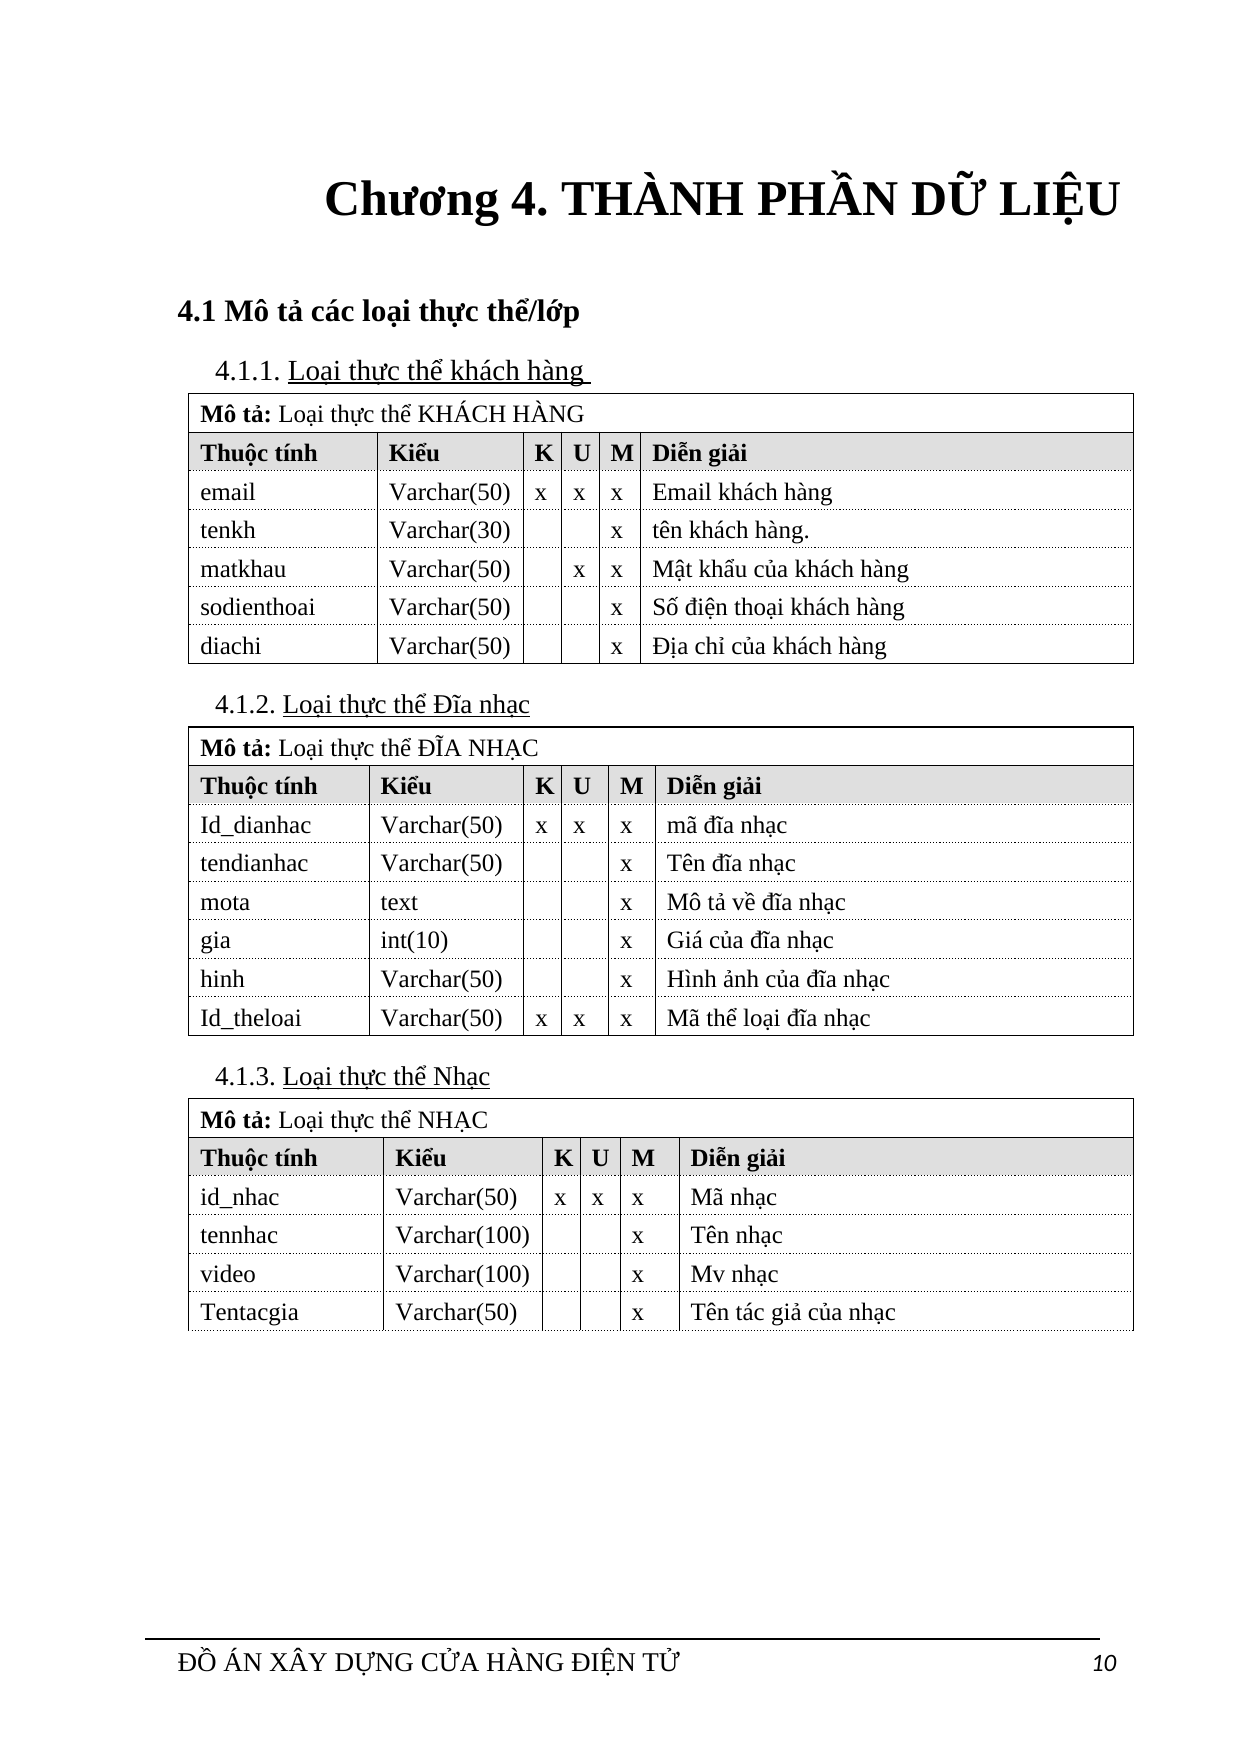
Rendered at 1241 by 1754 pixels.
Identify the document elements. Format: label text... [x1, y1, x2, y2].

table_cell Id_dianhac [189, 804, 369, 842]
table_cell Tên đĩa nhạc [656, 842, 1133, 881]
table_cell Mã thể loại đĩa nhạc [656, 996, 1133, 1035]
table_cell K [524, 433, 561, 470]
table_header Mô tả: Loại thực thể nhạc [189, 1099, 1133, 1137]
table_cell Tentacgia [189, 1291, 383, 1329]
table_cell Varchar(50) [384, 1175, 542, 1214]
table_cell x [621, 1291, 679, 1329]
table_cell [524, 958, 561, 996]
table_cell text [370, 881, 523, 919]
table_cell M [609, 766, 655, 803]
table_cell Hình ảnh của đĩa nhạc [656, 958, 1133, 996]
table_cell x [609, 919, 655, 958]
table_cell id_nhac [189, 1175, 383, 1214]
table_cell sodienthoai [189, 586, 377, 624]
table_cell mã đĩa nhạc [656, 804, 1133, 842]
table_cell [562, 586, 599, 624]
table_cell x [609, 996, 655, 1035]
table_cell Varchar(50) [378, 624, 523, 663]
table_cell U [562, 766, 608, 803]
subtitle Chương 4. THÀNH PHẦN DỮ LIỆU [177, 168, 1122, 226]
table_cell x [562, 547, 599, 586]
table_cell Diễn giải [656, 766, 1133, 803]
table_cell tennhac [189, 1214, 383, 1252]
table_cell U [581, 1138, 620, 1175]
table_cell [562, 509, 599, 547]
table_cell Varchar(50) [378, 547, 523, 586]
table_cell x [562, 470, 599, 509]
table_cell Tên nhạc [680, 1214, 1133, 1252]
table_cell Kiểu [370, 766, 523, 803]
table_cell x [600, 624, 640, 663]
table_cell x [524, 804, 561, 842]
table_cell matkhau [189, 547, 377, 586]
table_cell Varchar(100) [384, 1253, 542, 1291]
table_cell x [600, 586, 640, 624]
table_cell [581, 1253, 620, 1291]
table_cell int(10) [370, 919, 523, 958]
table_header Mô tả: Loại thực thể khách hàng [189, 394, 1133, 432]
list Loại thực thể khách hàng [215, 356, 1122, 387]
table_cell Varchar(50) [370, 842, 523, 881]
table_cell Varchar(50) [370, 804, 523, 842]
table_cell [543, 1214, 580, 1252]
table_cell Varchar(30) [378, 509, 523, 547]
table_cell [524, 547, 561, 586]
table_cell [524, 586, 561, 624]
table_cell email [189, 470, 377, 509]
table_cell Thuộc tính [189, 433, 377, 470]
table_cell hinh [189, 958, 369, 996]
table_cell [524, 881, 561, 919]
table_cell Mã nhạc [680, 1175, 1133, 1214]
table_cell x [581, 1175, 620, 1214]
table_cell Varchar(50) [384, 1291, 542, 1329]
table_cell x [621, 1253, 679, 1291]
table_cell [581, 1291, 620, 1329]
table_header Mô tả: Loại thực thể Đĩa nhạc [189, 728, 1133, 765]
table_cell [562, 624, 599, 663]
table_cell Thuộc tính [189, 1138, 383, 1175]
table_cell [562, 958, 608, 996]
table_cell mota [189, 881, 369, 919]
table_cell Địa chỉ của khách hàng [641, 624, 1133, 663]
table_cell [562, 919, 608, 958]
table_cell x [621, 1214, 679, 1252]
table_cell [562, 881, 608, 919]
table_cell Id_theloai [189, 996, 369, 1035]
table_cell Mv nhạc [680, 1253, 1133, 1291]
table_cell x [609, 958, 655, 996]
list Loại thực thể Nhạc [215, 1061, 1122, 1092]
table_cell Giá của đĩa nhạc [656, 919, 1133, 958]
table_cell x [609, 881, 655, 919]
subtitle 4.1 Mô tả các loại thực thể/lớp [177, 292, 1122, 328]
table_cell Varchar(50) [378, 586, 523, 624]
table_cell Tên tác giả của nhạc [680, 1291, 1133, 1329]
table_cell [543, 1291, 580, 1329]
table_cell video [189, 1253, 383, 1291]
table_cell Email khách hàng [641, 470, 1133, 509]
table_cell Varchar(100) [384, 1214, 542, 1252]
table_cell [524, 919, 561, 958]
table_cell x [562, 804, 608, 842]
table_cell x [524, 470, 561, 509]
table_cell diachi [189, 624, 377, 663]
table_cell Số điện thoại khách hàng [641, 586, 1133, 624]
table_cell x [621, 1175, 679, 1214]
table_cell x [543, 1175, 580, 1214]
table_cell Varchar(50) [370, 996, 523, 1035]
table_cell Diễn giải [680, 1138, 1133, 1175]
table_cell U [562, 433, 599, 470]
table_cell [562, 842, 608, 881]
table_cell Varchar(50) [378, 470, 523, 509]
table_cell x [609, 804, 655, 842]
table_cell Diễn giải [641, 433, 1133, 470]
table_cell Kiểu [378, 433, 523, 470]
table_cell [524, 624, 561, 663]
table_cell [524, 509, 561, 547]
table_cell tên khách hàng. [641, 509, 1133, 547]
table_cell x [600, 547, 640, 586]
table_cell x [609, 842, 655, 881]
table_cell tendianhac [189, 842, 369, 881]
table_cell x [600, 470, 640, 509]
table_cell Kiểu [384, 1138, 542, 1175]
table_cell [543, 1253, 580, 1291]
table_cell M [600, 433, 640, 470]
table_cell x [524, 996, 561, 1035]
table_cell [524, 842, 561, 881]
table_cell M [621, 1138, 679, 1175]
list Loại thực thể Đĩa nhạc [215, 689, 1122, 720]
table_cell K [543, 1138, 580, 1175]
table_cell gia [189, 919, 369, 958]
table_cell [581, 1214, 620, 1252]
table_cell Varchar(50) [370, 958, 523, 996]
table_cell Mật khẩu của khách hàng [641, 547, 1133, 586]
table_cell Thuộc tính [189, 766, 369, 803]
table_cell tenkh [189, 509, 377, 547]
table_cell x [600, 509, 640, 547]
table_cell Mô tả về đĩa nhạc [656, 881, 1133, 919]
table_cell x [562, 996, 608, 1035]
table_cell K [524, 766, 561, 803]
